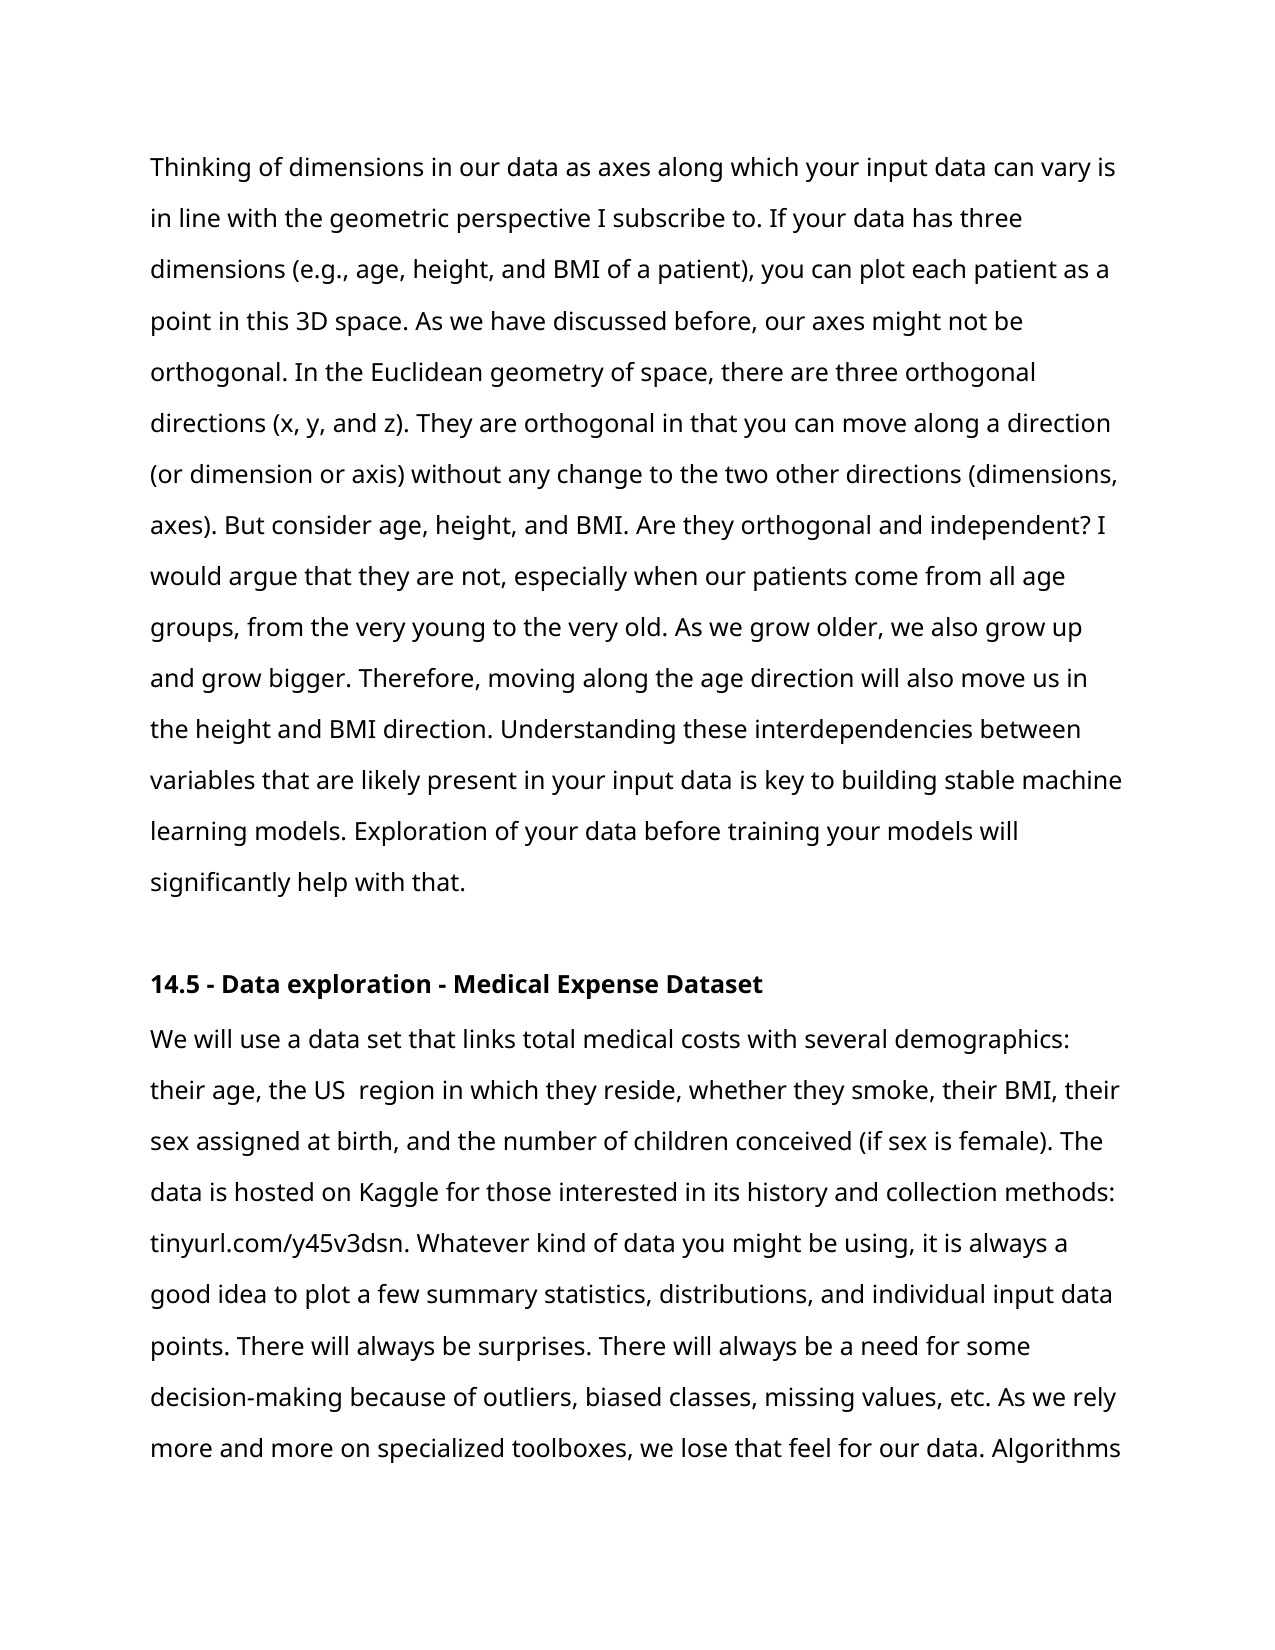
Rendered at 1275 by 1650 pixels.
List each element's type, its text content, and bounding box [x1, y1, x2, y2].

text Thinking of dimensions in our data as axes along which your input data can vary is in line with the geometric perspective I subscribe to. If your data has three dimensions (e.g., age, height, and BMI of a patient), you can plot each patient as a point in this 3D space. As we have discussed before, our axes might not be orthogonal. In the Euclidean geometry of space, there are three orthogonal directions (x, y, and z). They are orthogonal in that you can move along a direction (or dimension or axis) without any change to the two other directions (dimensions, axes). But consider age, height, and BMI. Are they orthogonal and independent? I would argue that they are not, especially when our patients come from all age groups, from the very young to the very old. As we grow older, we also grow up and grow bigger. Therefore, moving along the age direction will also move us in the height and BMI direction. Understanding these interdependencies between variables that are likely present in your input data is key to building stable machine learning models. Exploration of your data before training your models will significantly help with that. [150, 150, 1125, 899]
subtitle 14.5 - Data exploration - Medical Expense Dataset [150, 967, 1125, 1001]
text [150, 1022, 1125, 1464]
